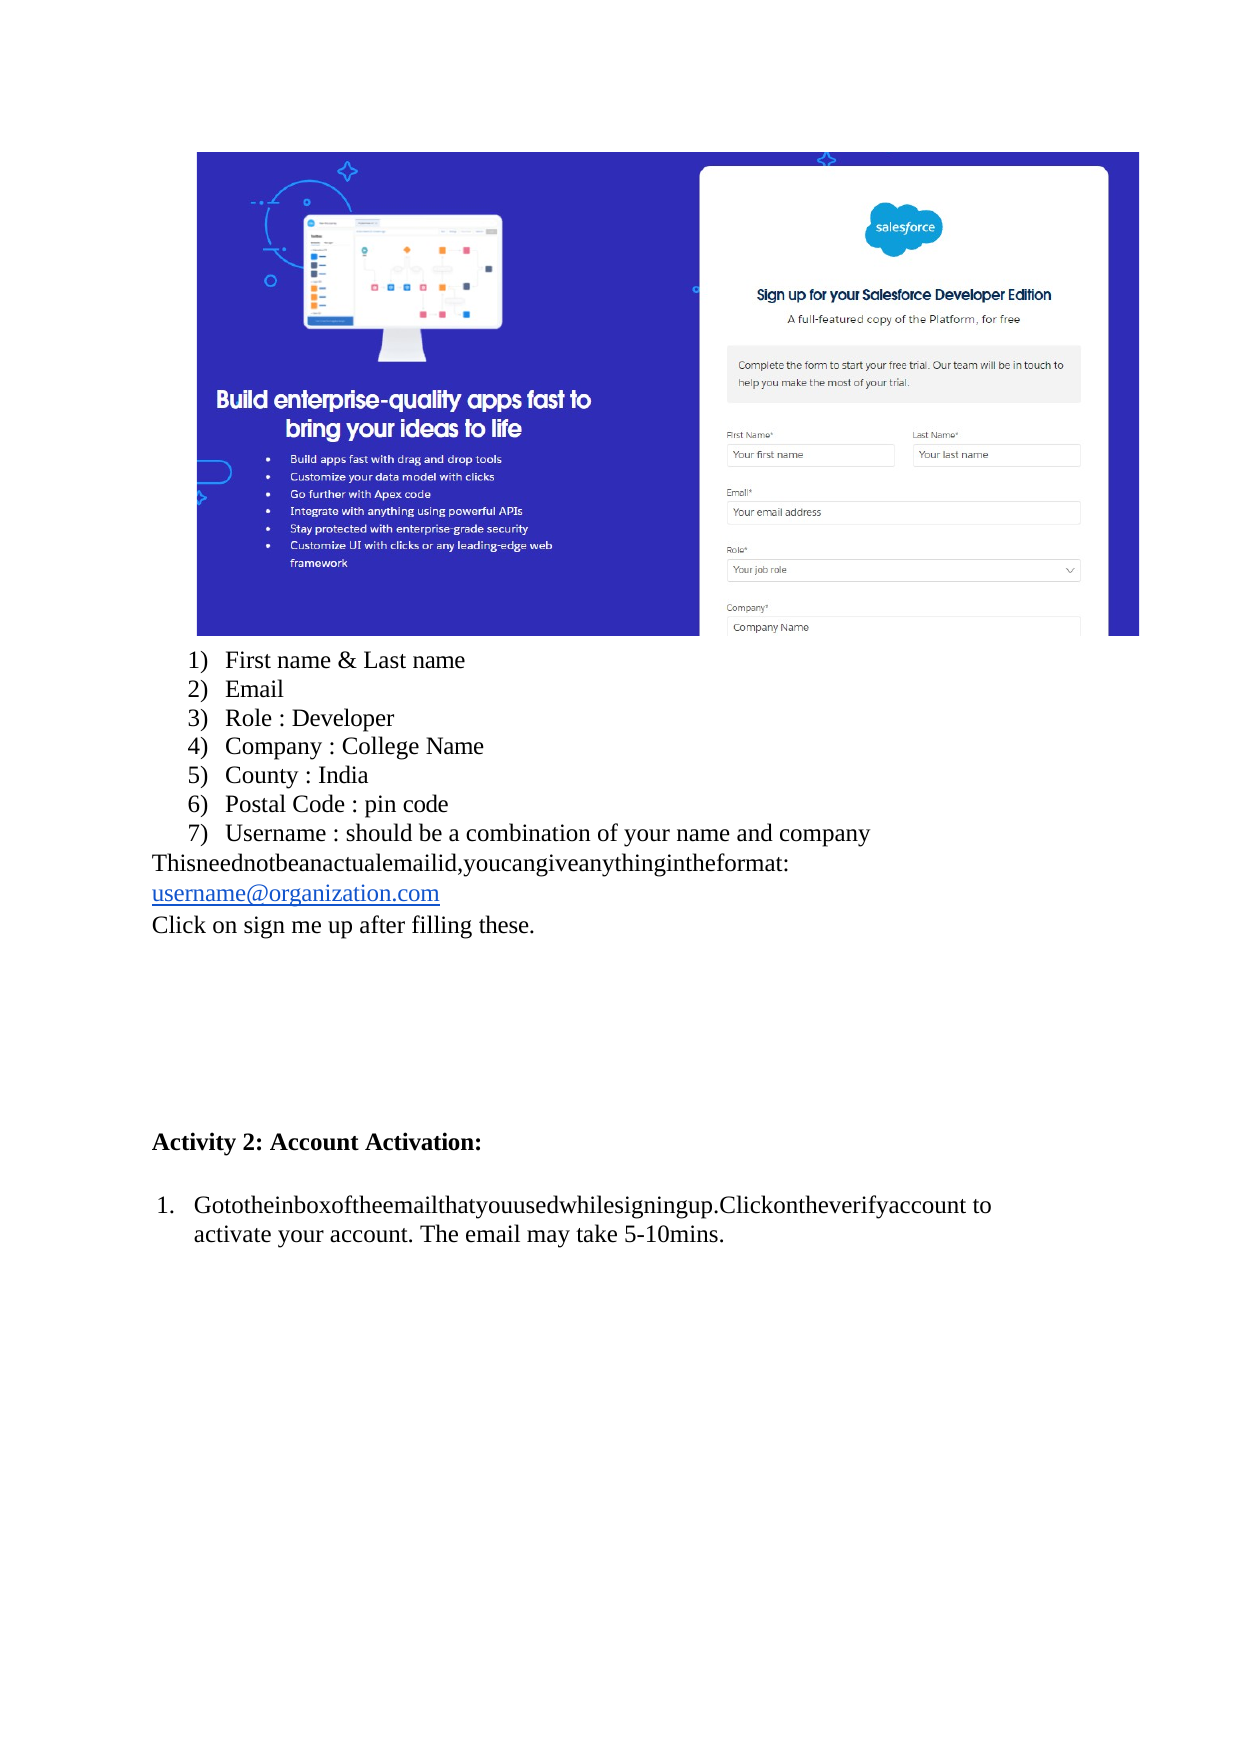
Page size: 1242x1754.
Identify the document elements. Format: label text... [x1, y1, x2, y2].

list Role : Developer [187, 703, 1179, 731]
list Company : College Name [187, 731, 1179, 760]
picture [196, 152, 1140, 636]
list County : India [187, 760, 1179, 789]
list Username : should be a combination of your name and company Thisneednotbeanactualemailid,youcangiveanythingintheformat: username@organization.com [152, 818, 883, 907]
list Postal Code : pin code [187, 789, 1179, 818]
list Gototheinboxoftheemailthatyouusedwhilesigningup.Clickontheverifyaccount to activate your account. The email may take 5-10mins. [156, 1190, 1073, 1248]
list First name & Last name [187, 645, 1179, 674]
list Email [187, 674, 1179, 703]
subtitle Activity 2: Account Activation: [152, 1127, 1179, 1156]
text Click on sign me up after filling these. [152, 911, 1179, 939]
